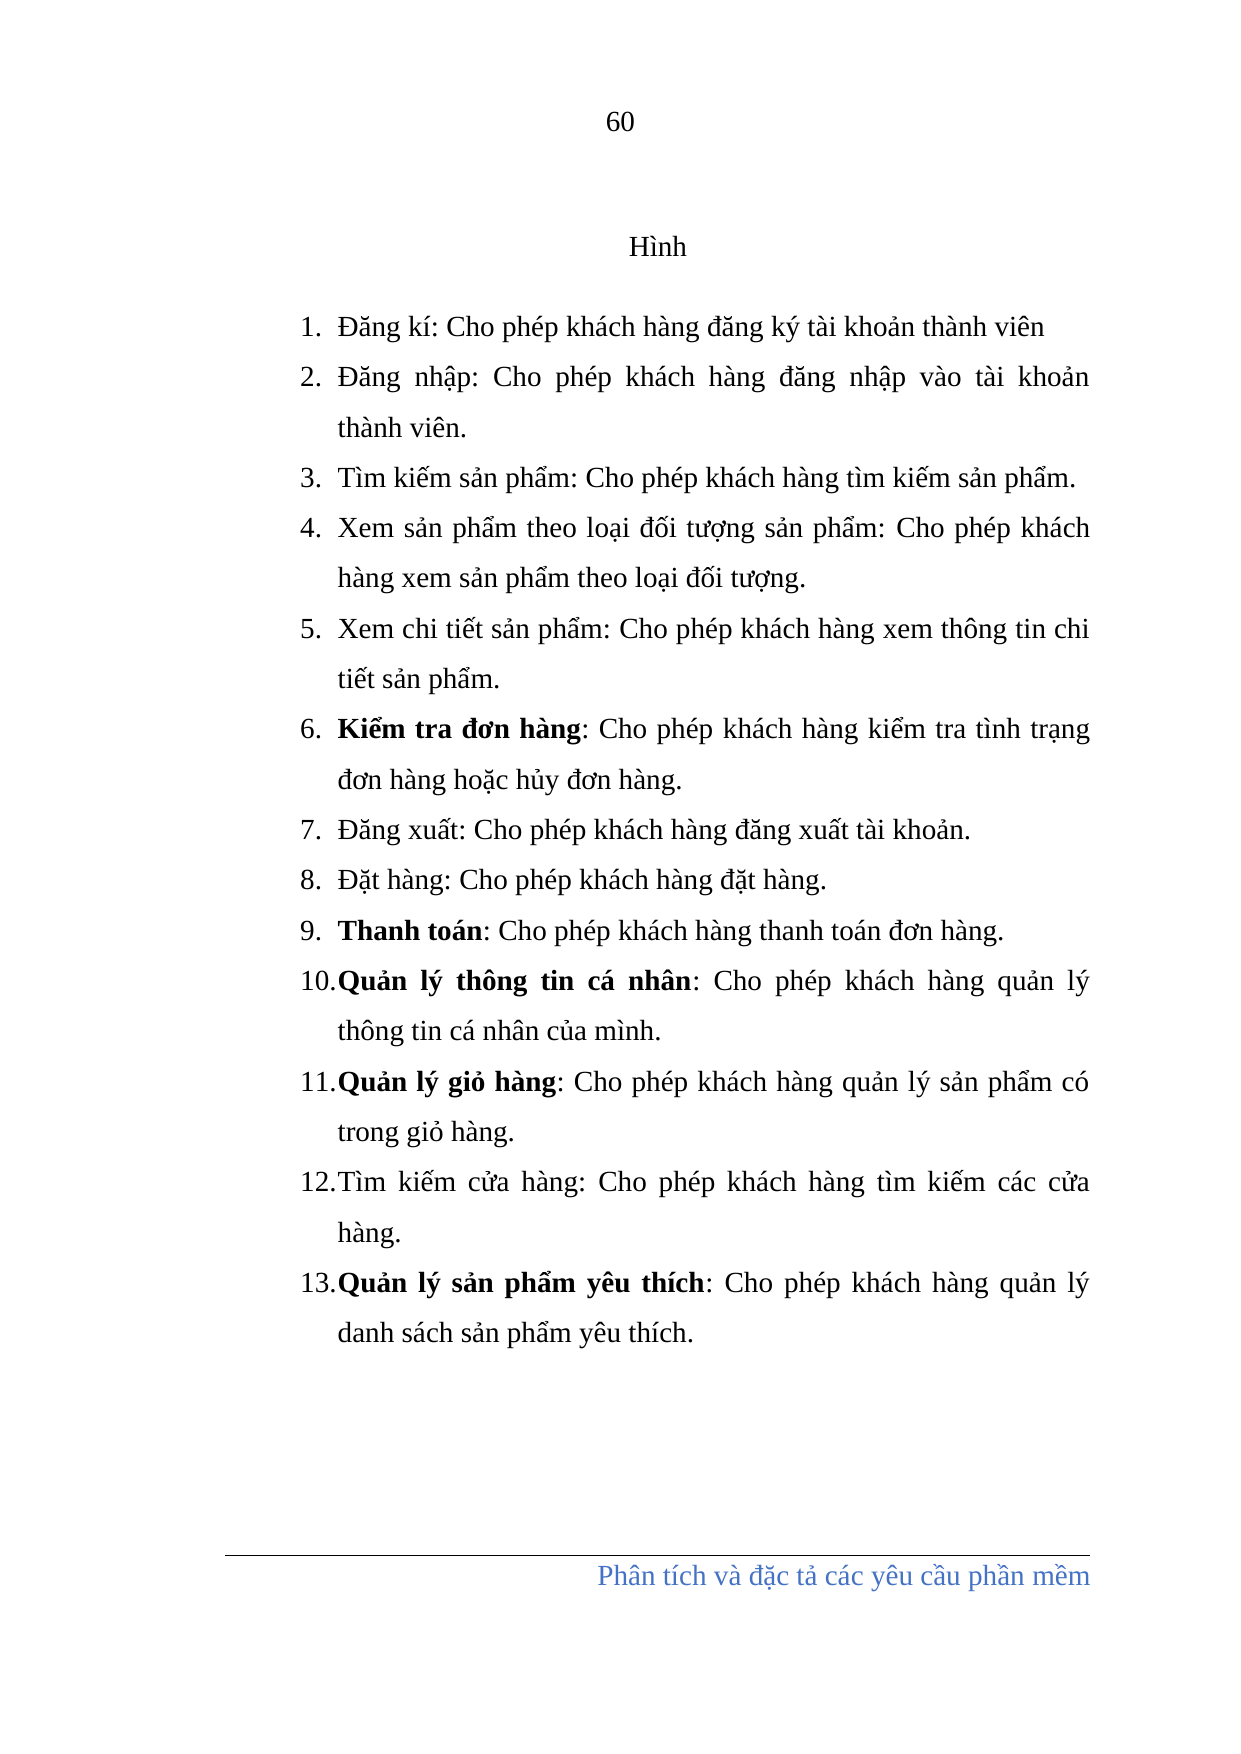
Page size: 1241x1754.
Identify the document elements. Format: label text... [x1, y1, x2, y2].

list Quản lý thông tin cá nhân: Cho phép khách hàng quản lý thông tin cá nhân của mình. [300, 963, 1090, 1047]
list Quản lý giỏ hàng: Cho phép khách hàng quản lý sản phẩm có trong giỏ hàng. [300, 1064, 1090, 1148]
list Đăng nhập: Cho phép khách hàng đăng nhập vào tài khoản thành viên. [300, 359, 1090, 443]
list Xem sản phẩm theo loại đối tượng sản phẩm: Cho phép khách hàng xem sản phẩm theo loại đối tượng. [300, 510, 1090, 594]
list Đăng kí: Cho phép khách hàng đăng ký tài khoản thành viên [300, 309, 1090, 343]
list Kiểm tra đơn hàng: Cho phép khách hàng kiểm tra tình trạng đơn hàng hoặc hủy đơn hàng. [300, 712, 1090, 795]
list Thanh toán: Cho phép khách hàng thanh toán đơn hàng. [300, 913, 1090, 946]
list Xem chi tiết sản phẩm: Cho phép khách hàng xem thông tin chi tiết sản phẩm. [300, 611, 1090, 695]
list Quản lý sản phẩm yêu thích: Cho phép khách hàng quản lý danh sách sản phẩm yêu thích. [300, 1265, 1090, 1349]
list Tìm kiếm sản phẩm: Cho phép khách hàng tìm kiếm sản phẩm. [300, 460, 1090, 493]
text Hình [225, 229, 1090, 263]
list Tìm kiếm cửa hàng: Cho phép khách hàng tìm kiếm các cửa hàng. [300, 1164, 1090, 1248]
list Đặt hàng: Cho phép khách hàng đặt hàng. [300, 862, 1090, 896]
list Đăng xuất: Cho phép khách hàng đăng xuất tài khoản. [300, 812, 1090, 846]
